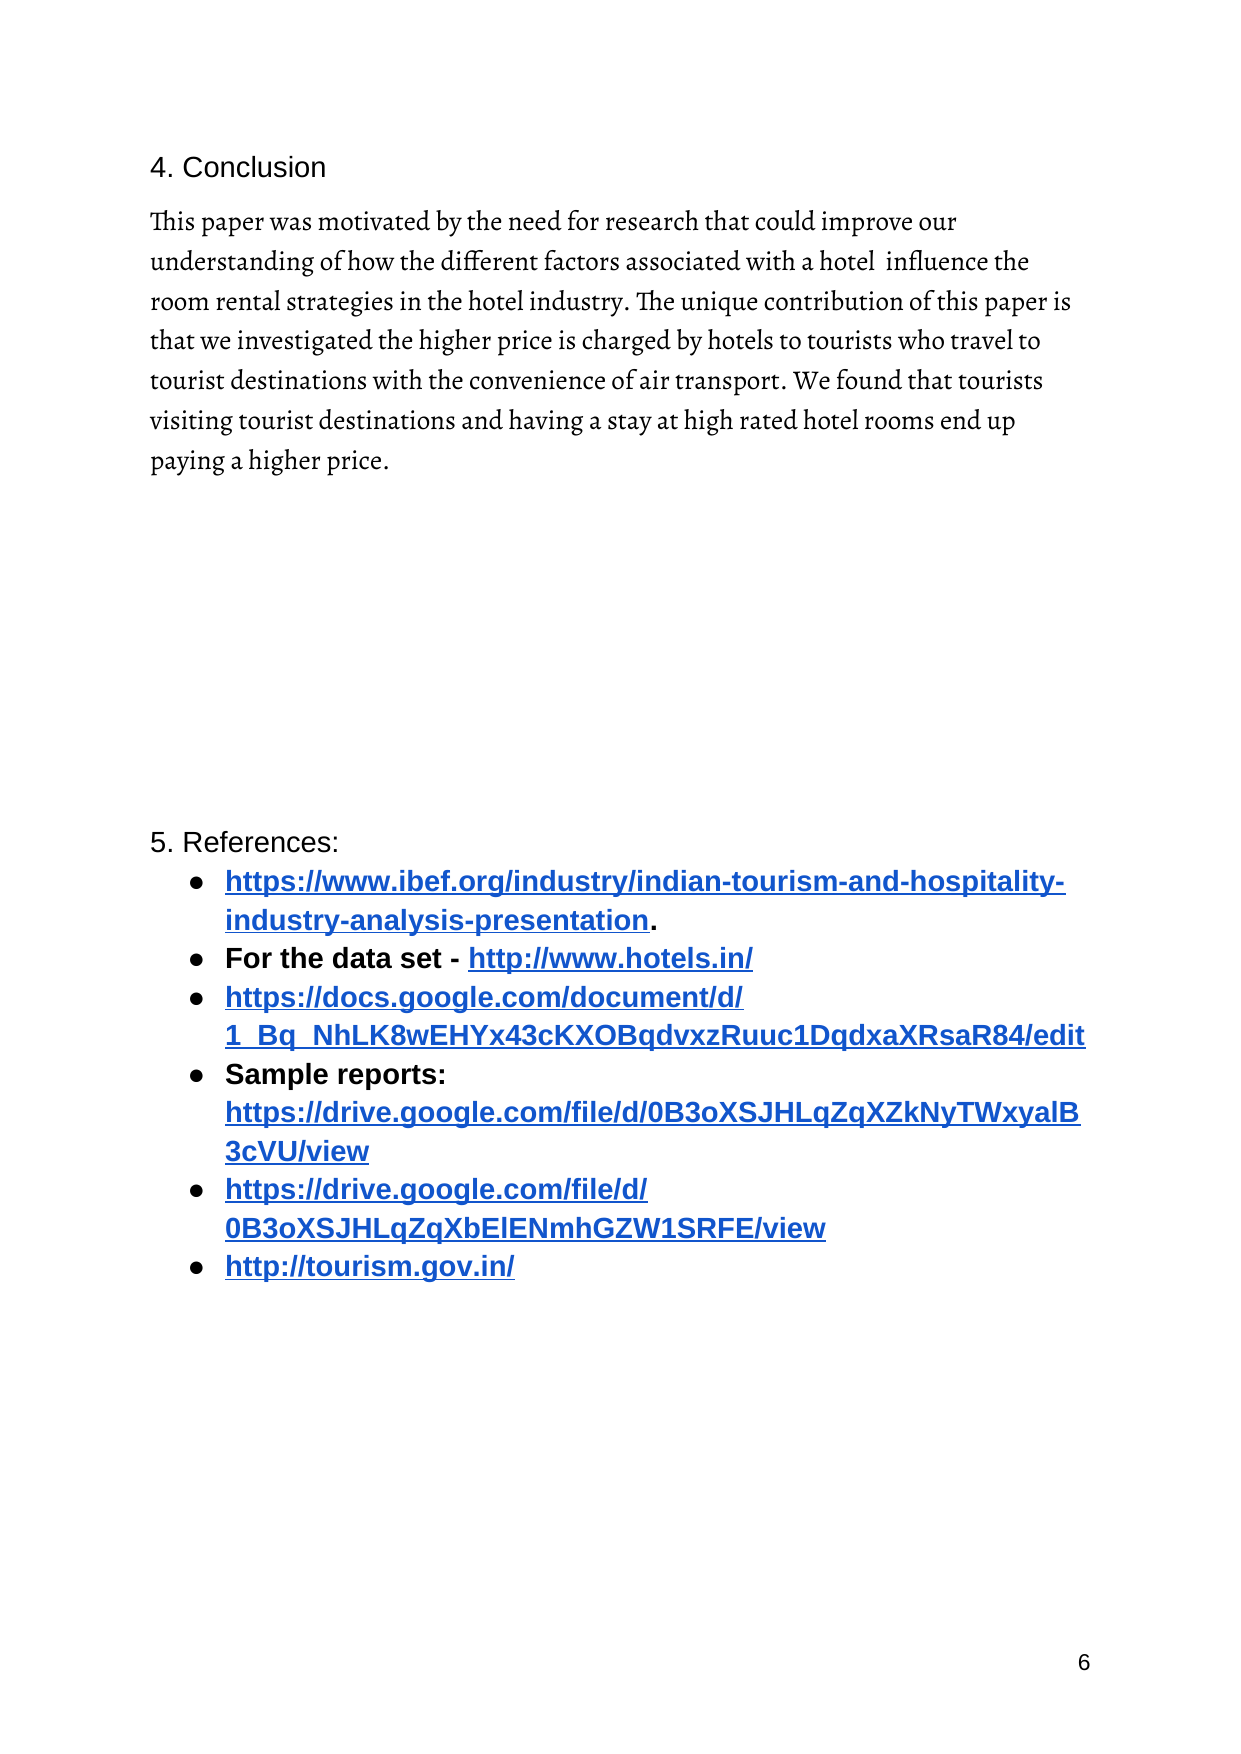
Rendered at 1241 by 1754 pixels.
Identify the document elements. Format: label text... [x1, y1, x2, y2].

list https://drive.google.com/file/d/0B3oXSJHLqZqXbElENmhGZW1SRFE/view [187, 1172, 1090, 1244]
text This paper was motivated by the need for research that could improve our understanding of how the different factors associated with a hotel influence the room rental strategies in the hotel industry. The unique contribution of this paper is that we investigated the higher price is charged by hotels to tourists who travel to tourist destinations with the convenience of air transport. We found that tourists visiting tourist destinations and having a stay at high rated hotel rooms end up paying a higher price. [150, 203, 1090, 478]
list http://tourism.gov.in/ [187, 1249, 1090, 1283]
list For the data set - http://www.hotels.in/ [187, 941, 1090, 975]
list Sample reports: https://drive.google.com/file/d/0B3oXSJHLqZqXZkNyTWxyalB3cVU/view [187, 1057, 1090, 1167]
text 5. References: [150, 826, 1090, 859]
text 4. Conclusion [150, 150, 1090, 183]
list https://www.ibef.org/industry/indian-tourism-and-hospitality-industry-analysis-presentation. [187, 864, 1090, 936]
list https://docs.google.com/document/d/1_Bq_NhLK8wEHYx43cKXOBqdvxzRuuc1DqdxaXRsaR84/edit [187, 980, 1090, 1052]
